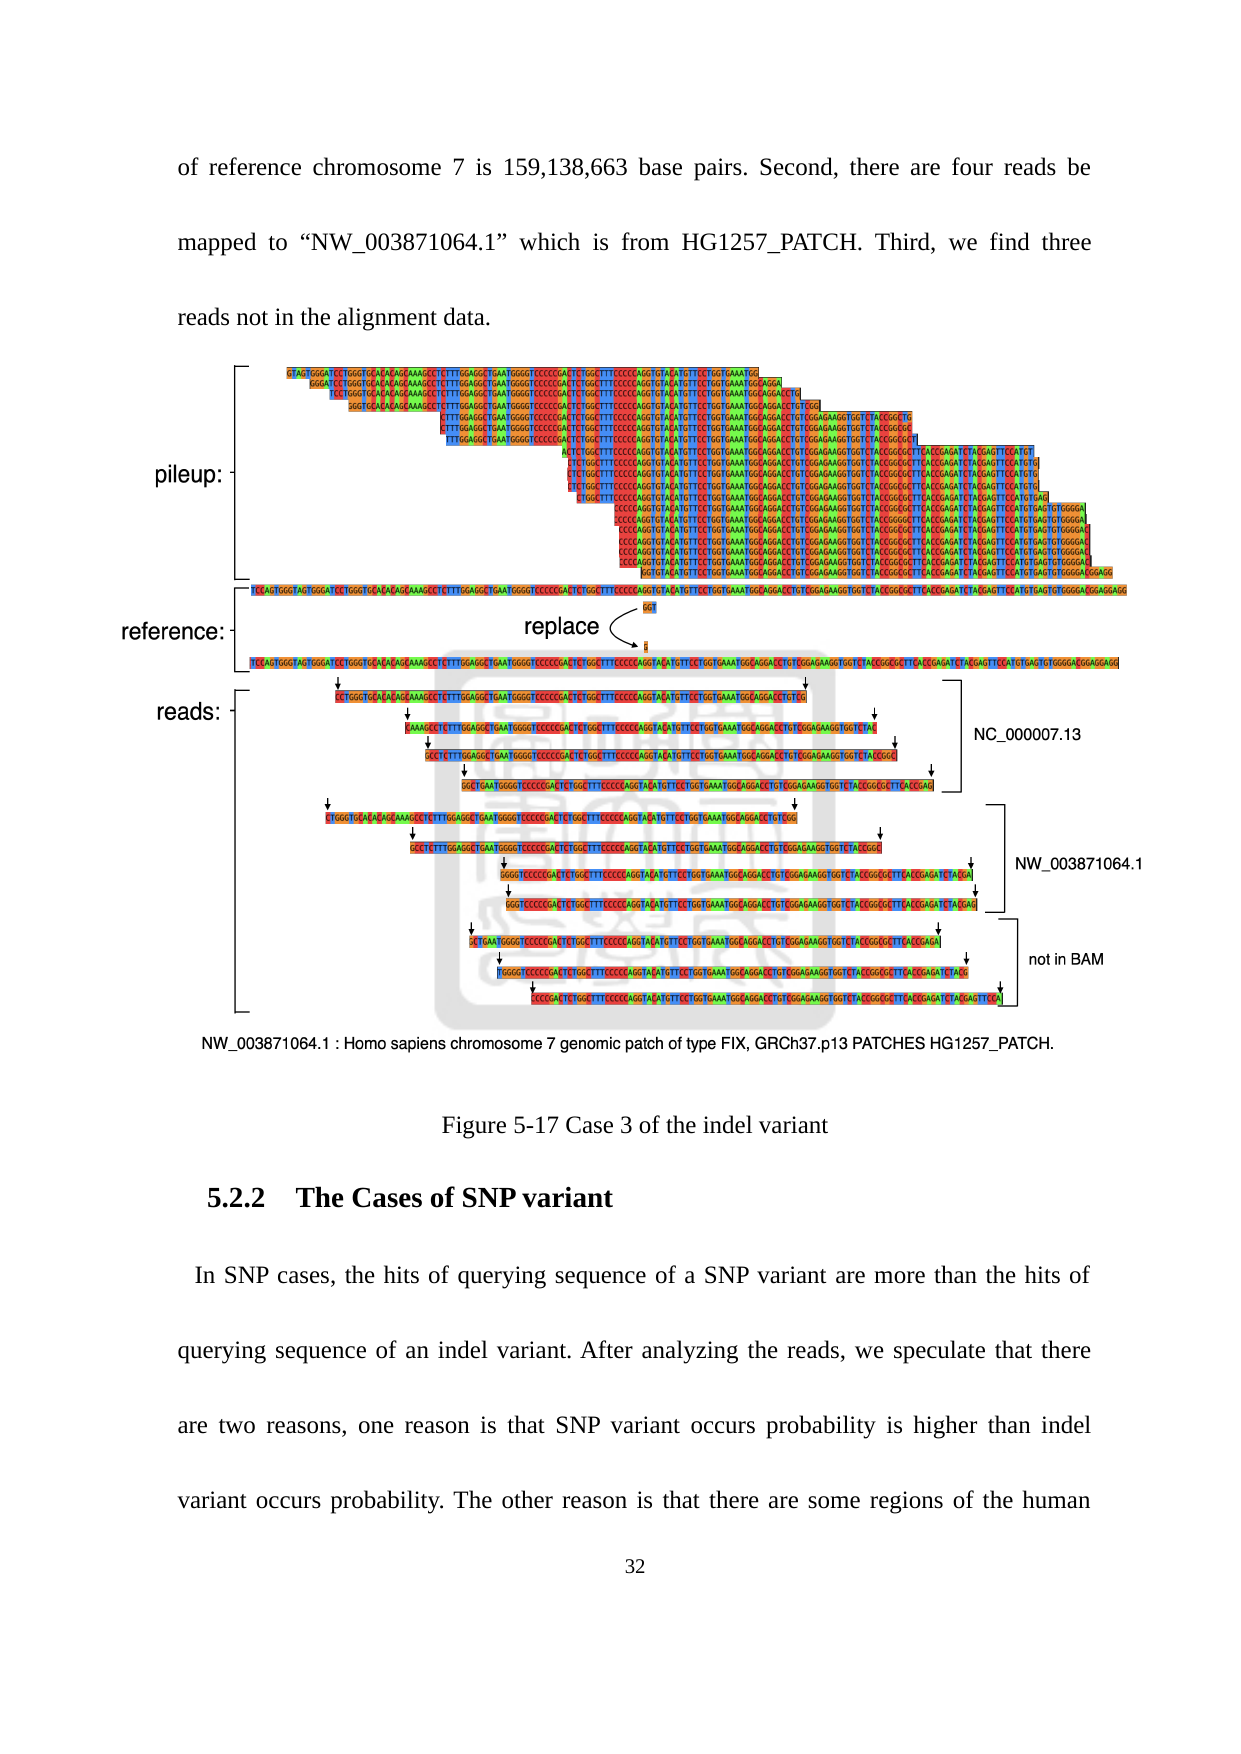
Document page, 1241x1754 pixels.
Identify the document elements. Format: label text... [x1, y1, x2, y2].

subtitle The Cases of SNP variant [207, 1178, 1092, 1216]
picture [118, 364, 1149, 1056]
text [177, 148, 1092, 336]
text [177, 1255, 1092, 1518]
